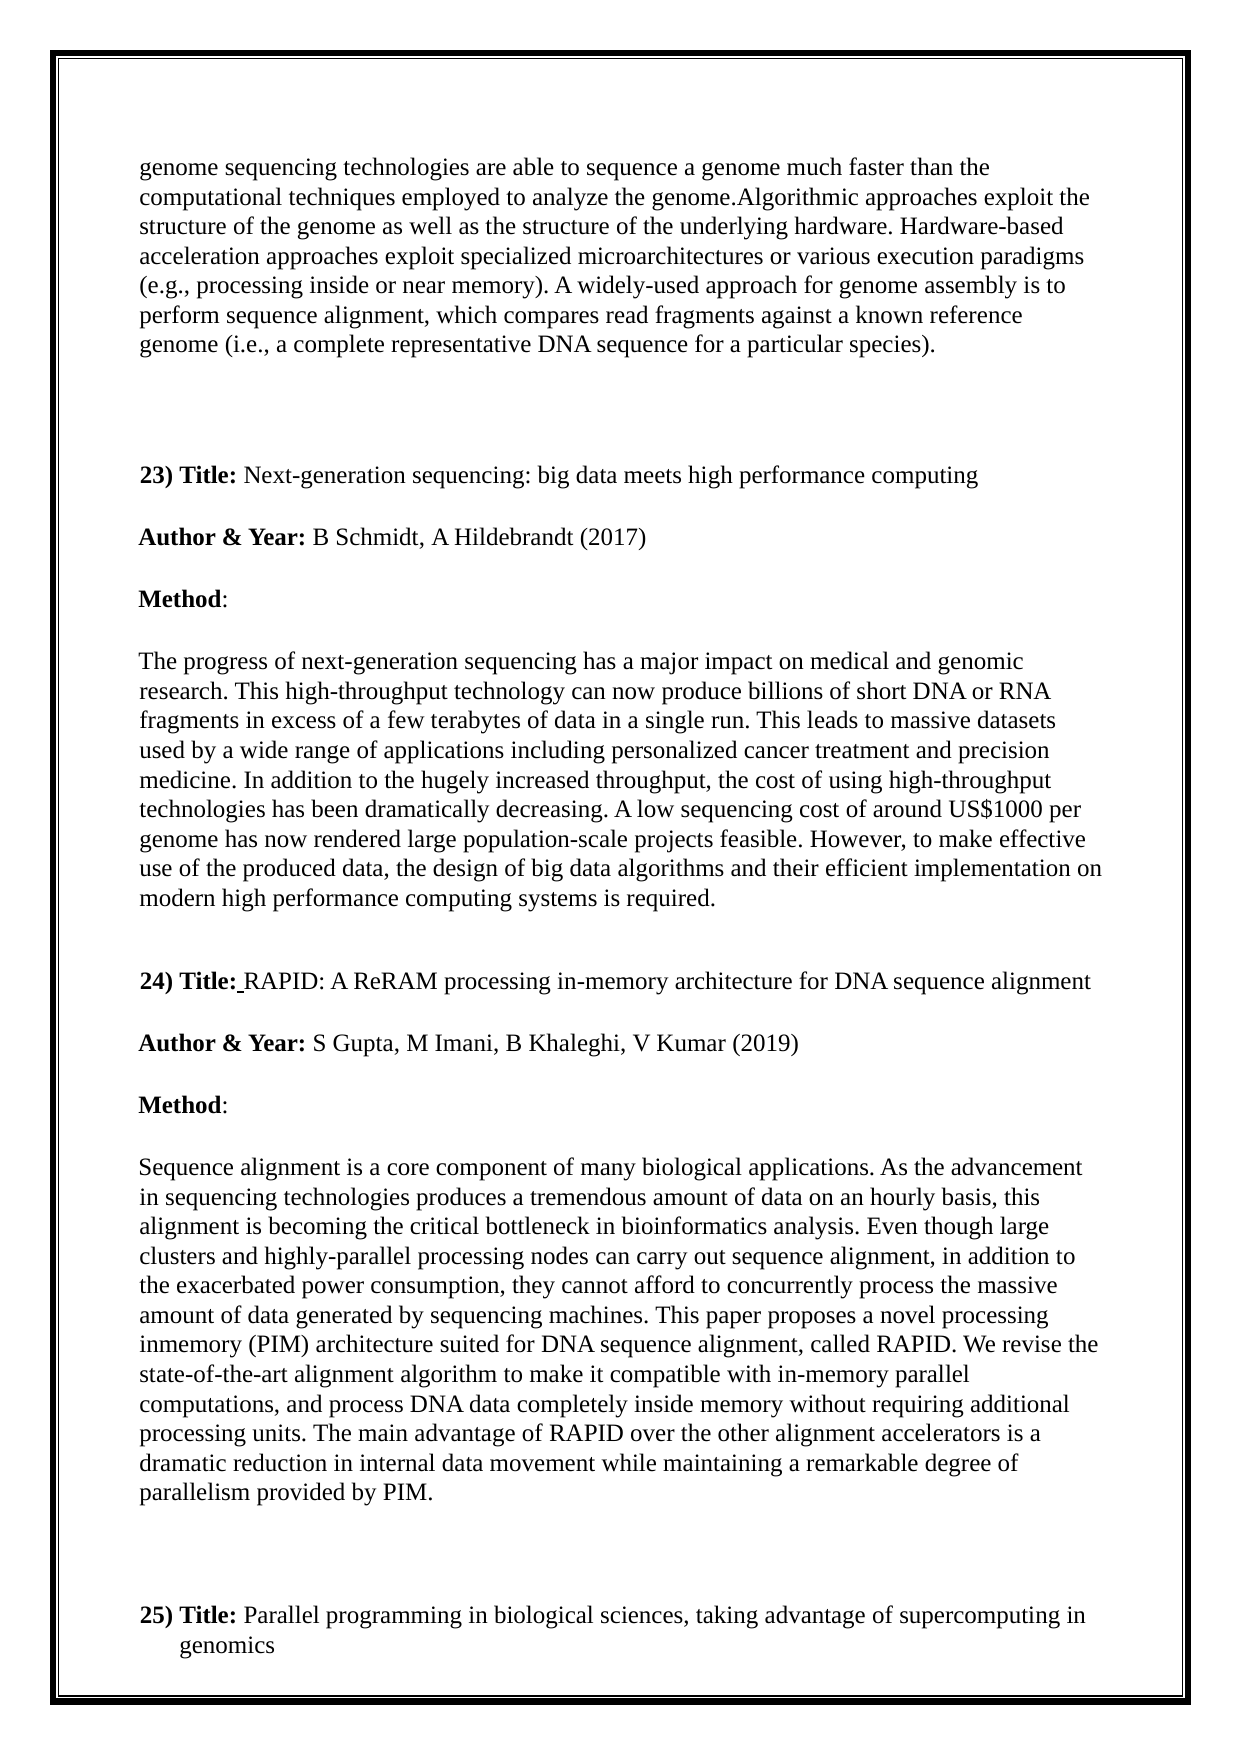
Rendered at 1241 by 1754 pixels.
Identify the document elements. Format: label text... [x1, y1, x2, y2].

list Title: Next-generation sequencing: big data meets high performance computing [139, 461, 1103, 489]
list Title: RAPID: A ReRAM processing in-memory architecture for DNA sequence alignment [139, 966, 1103, 995]
text Method: [138, 584, 1117, 613]
text Sequence alignment is a core component of many biological applications. As the advancement in sequencing technologies produces a tremendous amount of data on an hourly basis, this alignment is becoming the critical bottleneck in bioinformatics analysis. Even though large clusters and highly-parallel processing nodes can carry out sequence alignment, in addition to the exacerbated power consumption, they cannot afford to concurrently process the massive amount of data generated by sequencing machines. This paper proposes a novel processing inmemory (PIM) architecture suited for DNA sequence alignment, called RAPID. We revise the state-of-the-art alignment algorithm to make it compatible with in-memory parallel computations, and process DNA data completely inside memory without requiring additional processing units. The main advantage of RAPID over the other alignment accelerators is a dramatic reduction in internal data movement while maintaining a remarkable degree of parallelism provided by PIM. [138, 1152, 1103, 1506]
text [138, 152, 1103, 358]
text Method: [138, 1090, 1117, 1119]
text Author & Year: S Gupta, M Imani, B Khaleghi, V Kumar (2019) [138, 1028, 1103, 1057]
text Author & Year: B Schmidt, A Hildebrandt (2017) [138, 522, 1103, 551]
list Title: Parallel programming in biological sciences, taking advantage of supercomputing in genomics [139, 1600, 1103, 1658]
text The progress of next-generation sequencing has a major impact on medical and genomic research. This high-throughput technology can now produce billions of short DNA or RNA fragments in excess of a few terabytes of data in a single run. This leads to massive datasets used by a wide range of applications including personalized cancer treatment and precision medicine. In addition to the hugely increased throughput, the cost of using high-throughput technologies has been dramatically decreasing. A low sequencing cost of around US$1000 per genome has now rendered large population-scale projects feasible. However, to make effective use of the produced data, the design of big data algorithms and their efficient implementation on modern high performance computing systems is required. [138, 646, 1103, 912]
